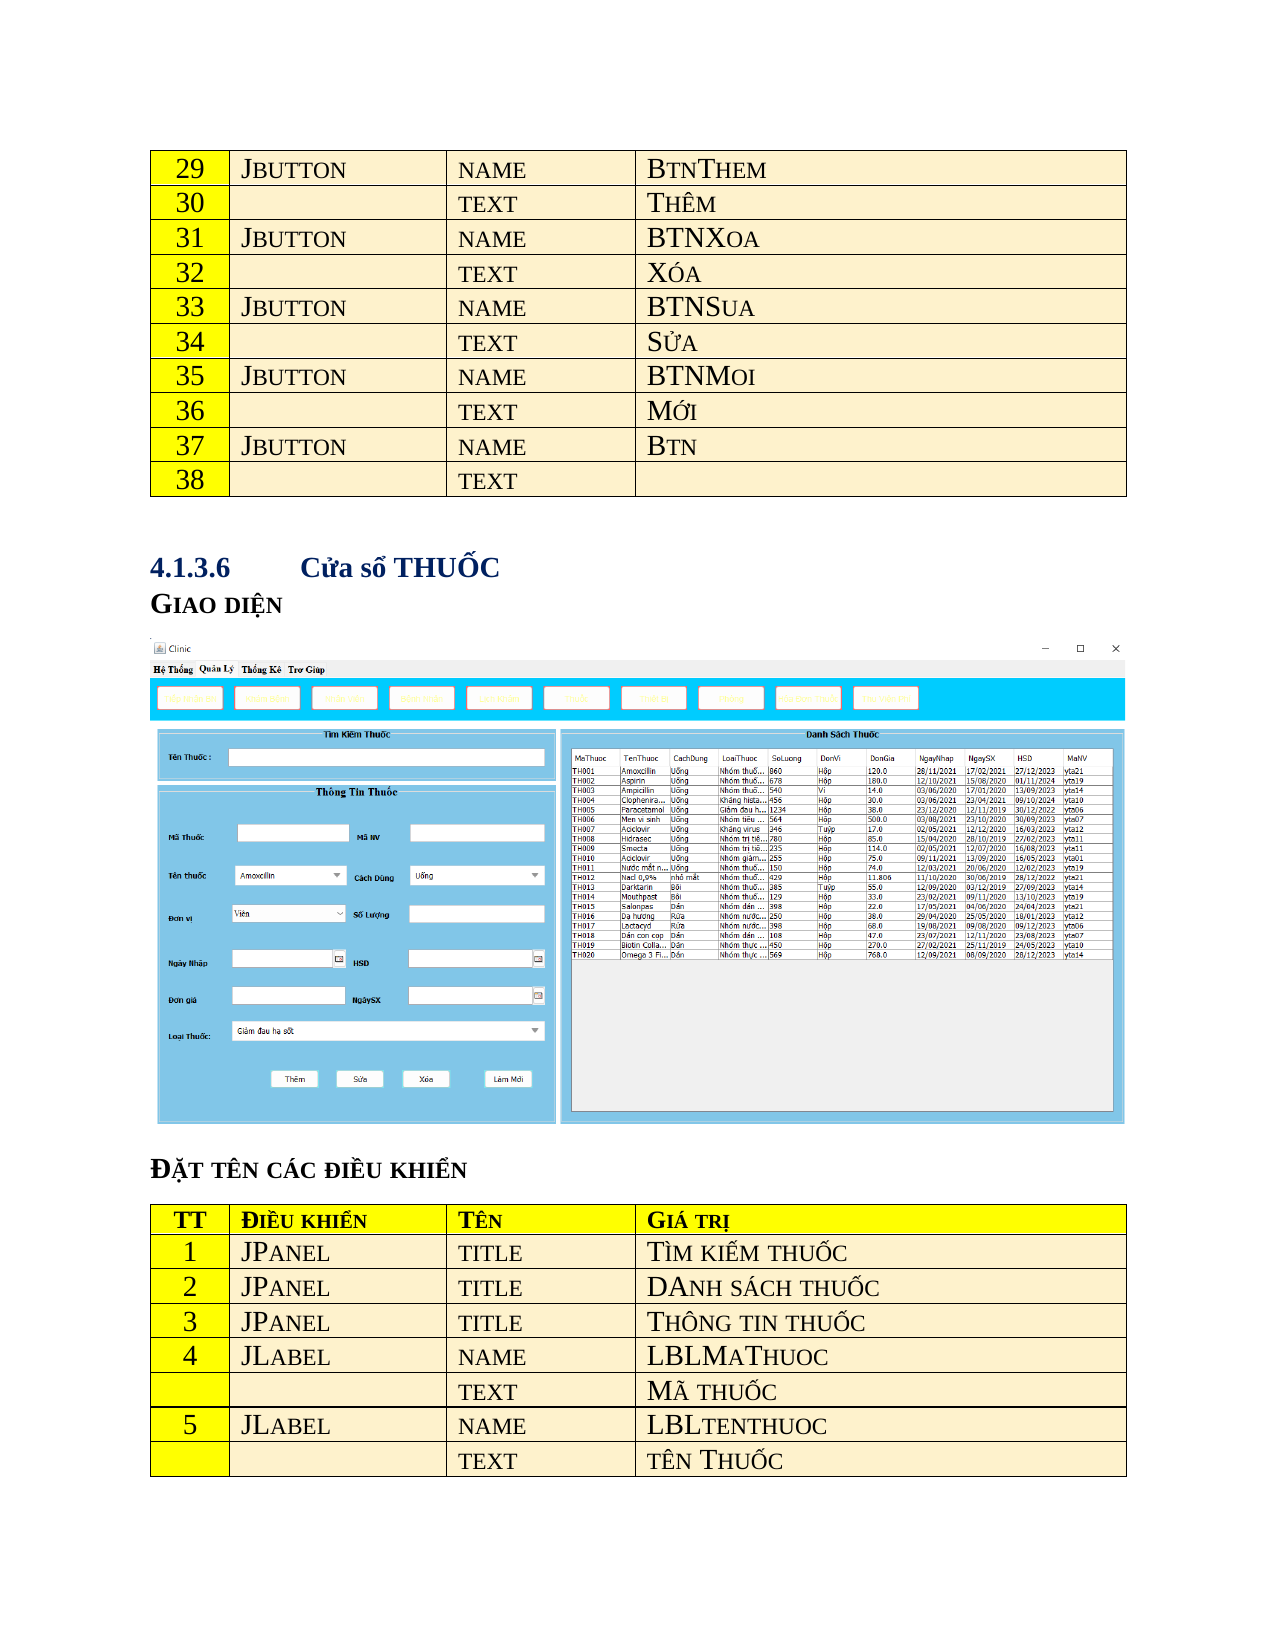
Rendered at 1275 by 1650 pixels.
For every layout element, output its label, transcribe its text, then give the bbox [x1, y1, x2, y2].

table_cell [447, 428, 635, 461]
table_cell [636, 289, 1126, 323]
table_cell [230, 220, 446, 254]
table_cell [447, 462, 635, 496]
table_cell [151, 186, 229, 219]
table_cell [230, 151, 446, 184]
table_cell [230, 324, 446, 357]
subtitle Cửa sổ THUỐC [150, 550, 1125, 583]
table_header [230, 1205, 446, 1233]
picture [312, 687, 377, 709]
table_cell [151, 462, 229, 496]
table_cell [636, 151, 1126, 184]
picture [150, 638, 1125, 677]
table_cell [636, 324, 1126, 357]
picture [854, 687, 918, 709]
text Đặt tên các điều khiển [150, 1151, 1125, 1184]
picture [235, 687, 300, 709]
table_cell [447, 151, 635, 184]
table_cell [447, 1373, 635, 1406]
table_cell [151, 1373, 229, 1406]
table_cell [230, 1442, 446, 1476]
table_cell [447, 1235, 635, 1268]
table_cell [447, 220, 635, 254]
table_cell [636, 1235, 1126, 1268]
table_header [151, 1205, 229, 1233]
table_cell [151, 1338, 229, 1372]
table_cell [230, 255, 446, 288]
picture [467, 687, 532, 709]
picture [390, 687, 454, 709]
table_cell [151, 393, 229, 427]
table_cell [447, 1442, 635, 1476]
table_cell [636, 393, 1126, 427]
picture [622, 687, 686, 709]
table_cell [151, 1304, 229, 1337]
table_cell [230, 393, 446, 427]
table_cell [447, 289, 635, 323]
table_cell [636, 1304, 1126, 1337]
picture [776, 687, 841, 709]
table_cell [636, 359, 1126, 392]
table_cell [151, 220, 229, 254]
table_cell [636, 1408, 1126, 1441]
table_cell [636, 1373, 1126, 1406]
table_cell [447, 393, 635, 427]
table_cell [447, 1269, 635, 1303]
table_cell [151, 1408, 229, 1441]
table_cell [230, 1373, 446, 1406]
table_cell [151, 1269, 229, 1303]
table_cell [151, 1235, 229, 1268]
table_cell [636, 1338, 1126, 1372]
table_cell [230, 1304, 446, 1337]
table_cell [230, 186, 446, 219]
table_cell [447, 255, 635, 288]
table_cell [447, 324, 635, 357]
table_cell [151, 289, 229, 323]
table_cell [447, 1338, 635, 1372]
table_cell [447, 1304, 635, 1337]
picture [544, 687, 609, 709]
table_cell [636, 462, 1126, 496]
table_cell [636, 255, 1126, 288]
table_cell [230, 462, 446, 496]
text Giao diện [150, 586, 1125, 619]
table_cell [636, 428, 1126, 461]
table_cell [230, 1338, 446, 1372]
picture [150, 721, 1125, 1132]
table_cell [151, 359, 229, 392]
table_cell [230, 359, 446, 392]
picture [699, 687, 764, 709]
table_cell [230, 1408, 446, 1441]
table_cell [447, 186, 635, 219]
picture [158, 687, 223, 709]
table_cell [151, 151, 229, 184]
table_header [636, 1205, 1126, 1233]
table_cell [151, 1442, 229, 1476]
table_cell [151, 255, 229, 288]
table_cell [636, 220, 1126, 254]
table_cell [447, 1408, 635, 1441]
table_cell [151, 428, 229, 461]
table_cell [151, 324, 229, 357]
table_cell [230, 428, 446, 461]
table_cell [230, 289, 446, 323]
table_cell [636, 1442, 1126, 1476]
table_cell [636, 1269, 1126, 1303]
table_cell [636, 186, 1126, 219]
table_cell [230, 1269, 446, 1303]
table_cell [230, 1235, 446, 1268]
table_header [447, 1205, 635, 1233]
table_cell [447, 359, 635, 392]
